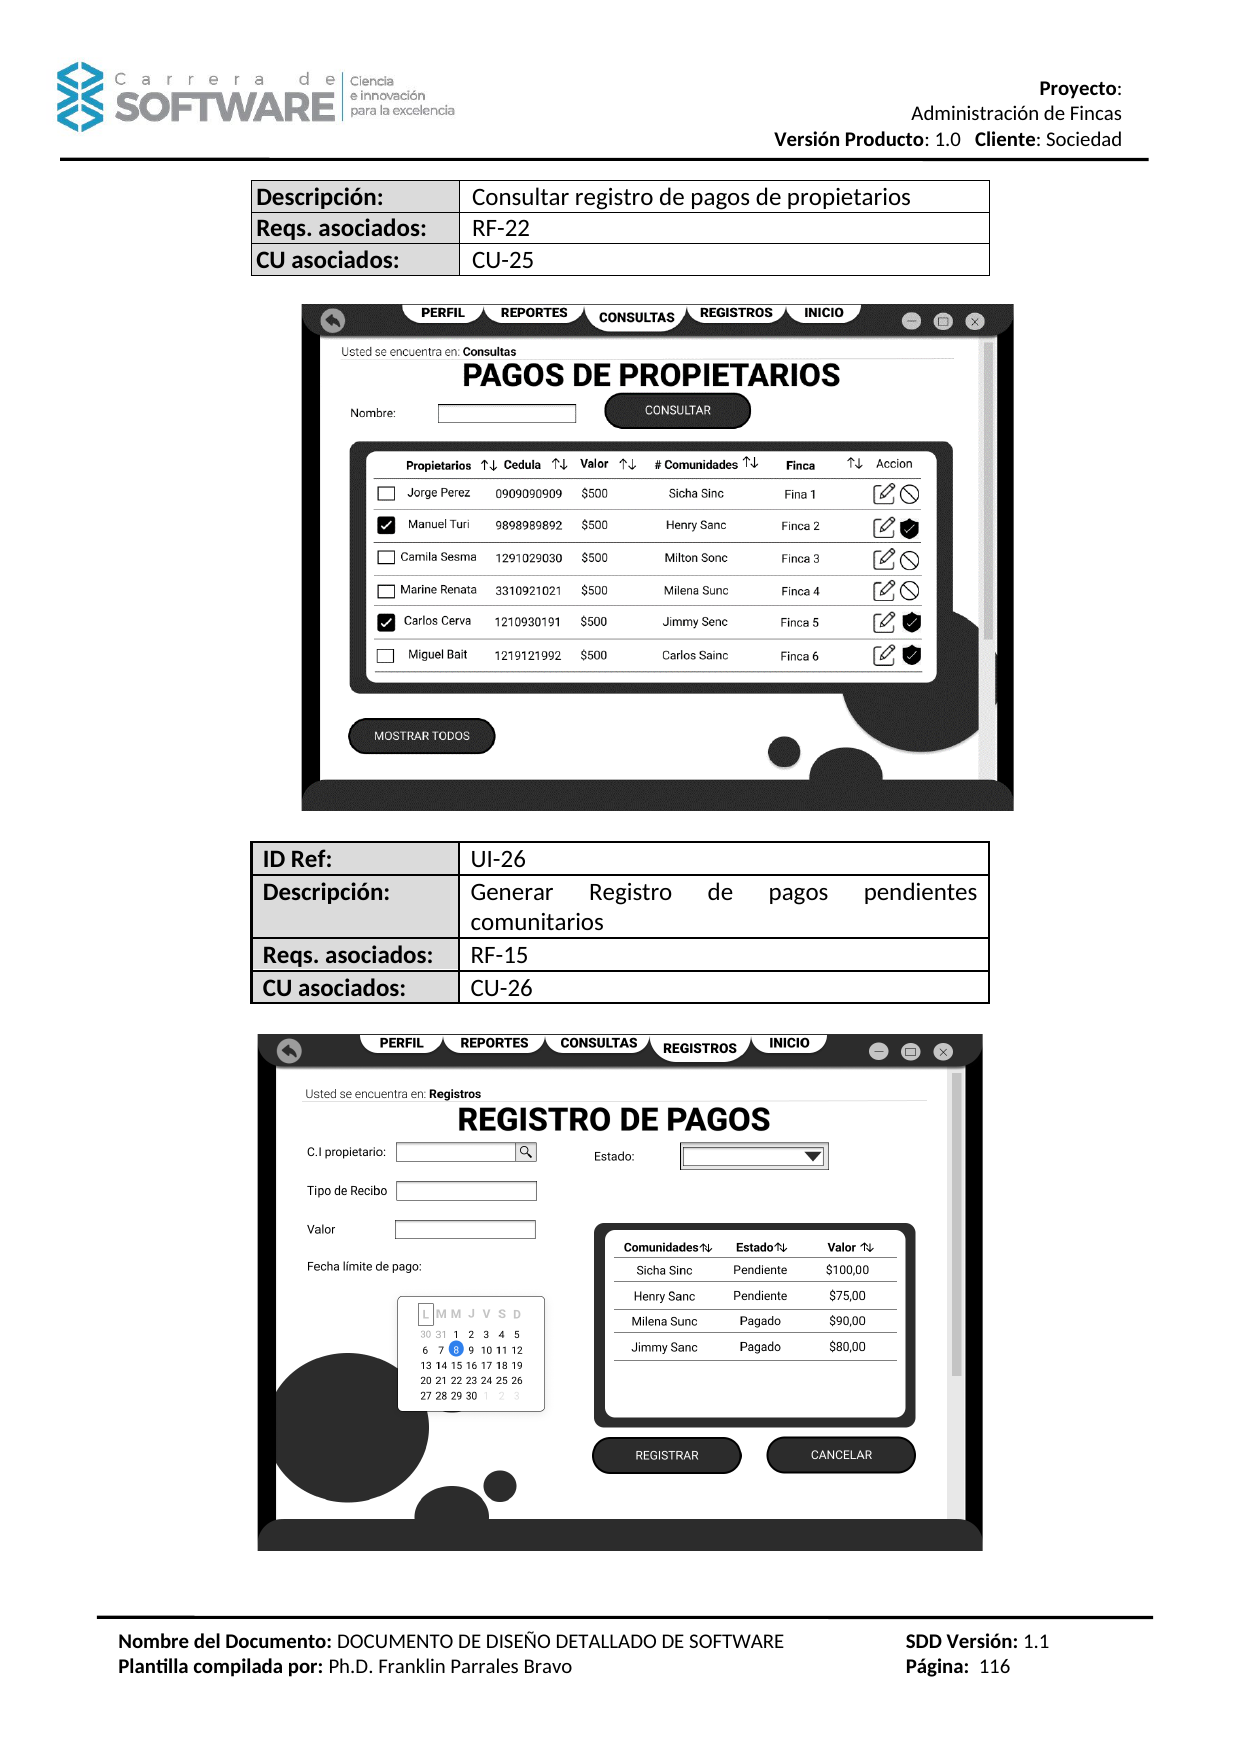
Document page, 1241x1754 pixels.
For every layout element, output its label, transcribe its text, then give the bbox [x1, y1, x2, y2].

table_header ID Ref: [253, 843, 458, 874]
table_cell CU-26 [460, 972, 988, 1002]
table_cell Descripción: [253, 876, 458, 937]
table_cell Reqs. asociados: [252, 213, 459, 243]
table_cell CU asociados: [252, 244, 459, 275]
table_cell CU-25 [460, 244, 989, 275]
table_cell RF-15 [460, 939, 988, 969]
table_cell Reqs. asociados: [253, 939, 458, 969]
table_cell Descripción: [252, 181, 459, 212]
table_cell CU asociados: [253, 972, 458, 1002]
picture [257, 1034, 983, 1551]
table_cell Generar Registro de pagos pendientes comunitarios [460, 876, 988, 937]
picture [301, 304, 1014, 811]
picture [46, 46, 461, 154]
table_header UI-26 [460, 843, 988, 874]
table_cell RF-22 [460, 213, 989, 243]
table_cell Consultar registro de pagos de propietarios [460, 181, 989, 212]
